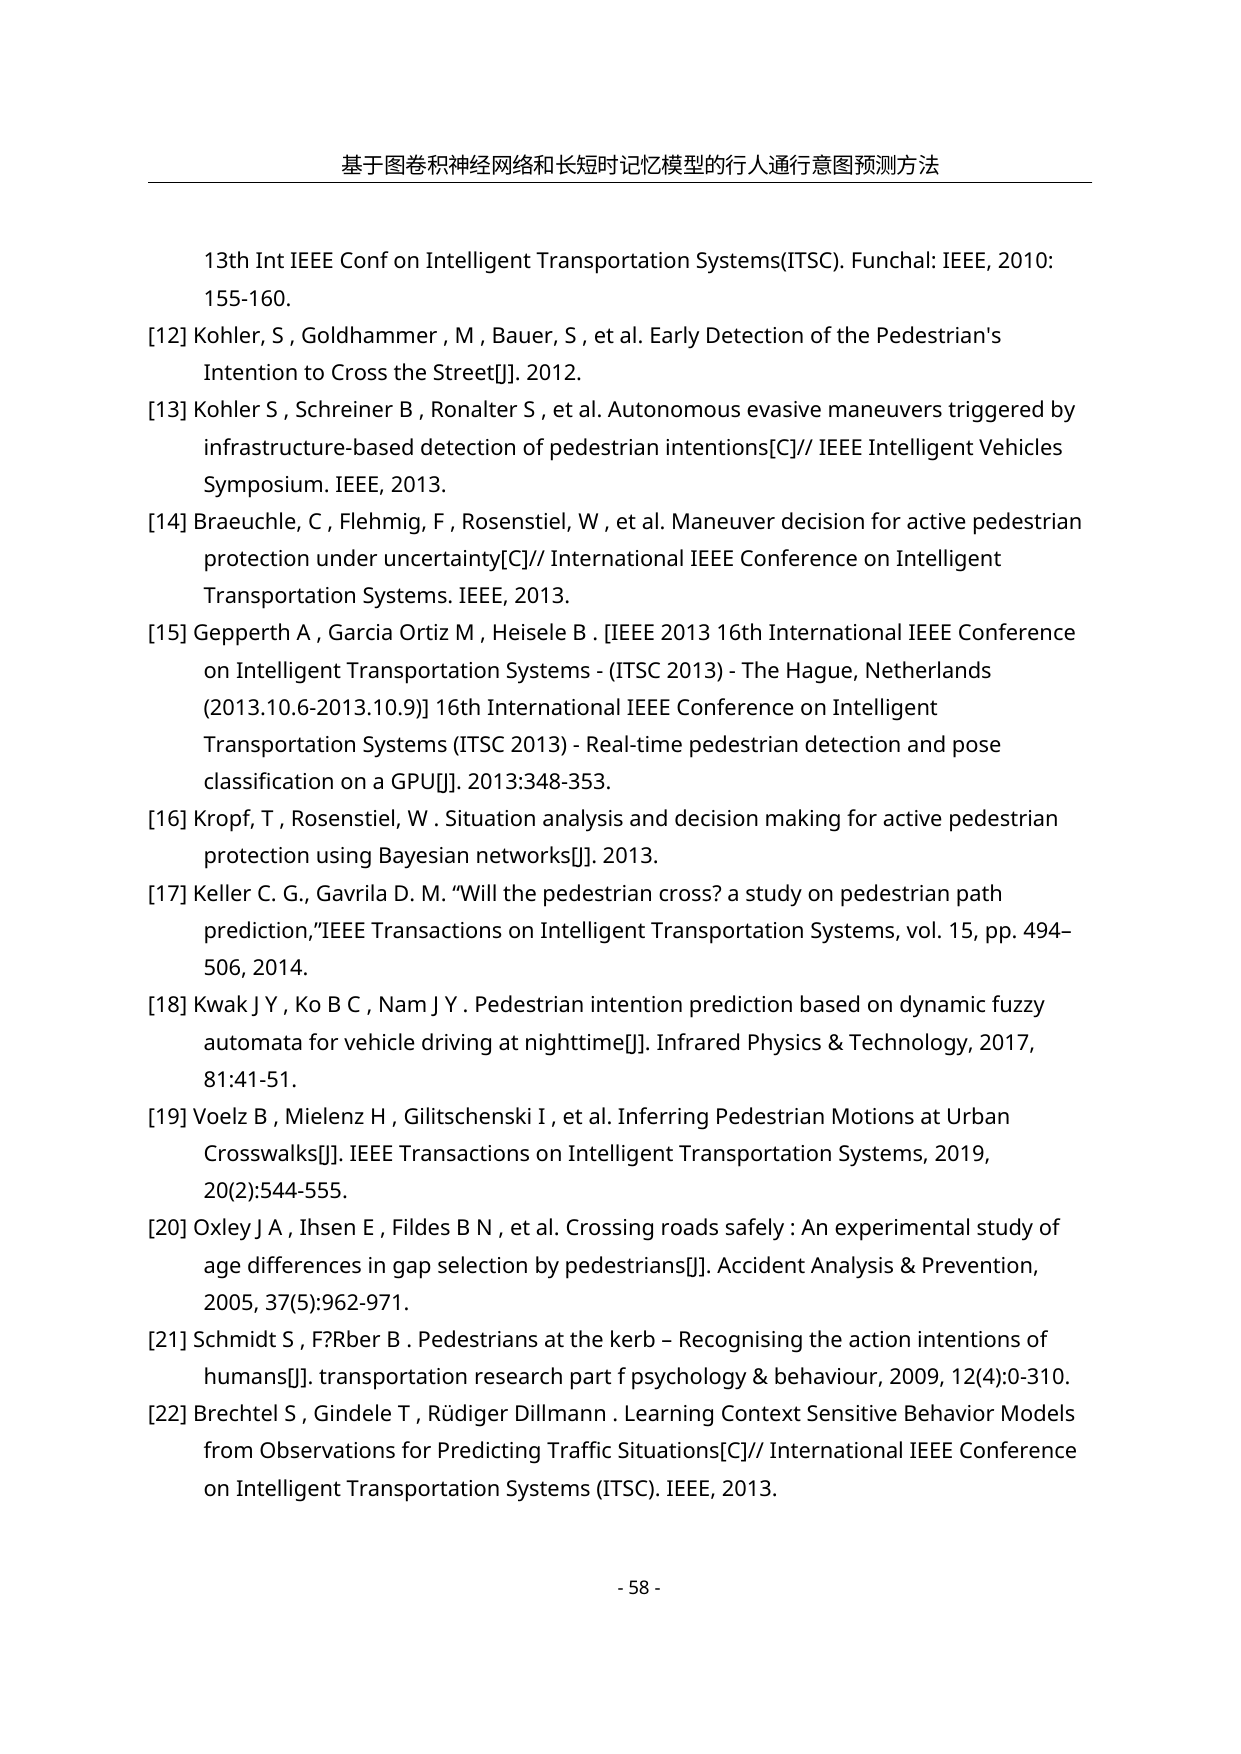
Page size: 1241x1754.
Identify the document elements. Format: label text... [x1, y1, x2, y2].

text [17] Keller C. G., Gavrila D. M. “Will the pedestrian cross? a study on pedestrian path prediction,”IEEE Transactions on Intelligent Transportation Systems, vol. 15, pp. 494–506, 2014. [148, 878, 1092, 982]
text [12] Kohler, S , Goldhammer , M , Bauer, S , et al. Early Detection of the Pedestrian's Intention to Cross the Street[J]. 2012. [148, 320, 1092, 387]
text [16] Kropf, T , Rosenstiel, W . Situation analysis and decision making for active pedestrian protection using Bayesian networks[J]. 2013. [148, 803, 1092, 870]
text [21] Schmidt S , F?Rber B . Pedestrians at the kerb – Recognising the action intentions of humans[J]. transportation research part f psychology & behaviour, 2009, 12(4):0-310. [148, 1324, 1092, 1391]
text [19] Voelz B , Mielenz H , Gilitschenski I , et al. Inferring Pedestrian Motions at Urban Crosswalks[J]. IEEE Transactions on Intelligent Transportation Systems, 2019, 20(2):544-555. [148, 1101, 1092, 1205]
text [14] Braeuchle, C , Flehmig, F , Rosenstiel, W , et al. Maneuver decision for active pedestrian protection under uncertainty[C]// International IEEE Conference on Intelligent Transportation Systems. IEEE, 2013. [148, 506, 1092, 610]
text [15] Gepperth A , Garcia Ortiz M , Heisele B . [IEEE 2013 16th International IEEE Conference on Intelligent Transportation Systems - (ITSC 2013) - The Hague, Netherlands (2013.10.6-2013.10.9)] 16th International IEEE Conference on Intelligent Transportation Systems (ITSC 2013) - Real-time pedestrian detection and pose classification on a GPU[J]. 2013:348-353. [148, 617, 1092, 796]
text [148, 246, 1092, 312]
text [20] Oxley J A , Ihsen E , Fildes B N , et al. Crossing roads safely : An experimental study of age differences in gap selection by pedestrians[J]. Accident Analysis & Prevention, 2005, 37(5):962-971. [148, 1212, 1092, 1317]
text [18] Kwak J Y , Ko B C , Nam J Y . Pedestrian intention prediction based on dynamic fuzzy automata for vehicle driving at nighttime[J]. Infrared Physics & Technology, 2017, 81:41-51. [148, 989, 1092, 1093]
text [13] Kohler S , Schreiner B , Ronalter S , et al. Autonomous evasive maneuvers triggered by infrastructure-based detection of pedestrian intentions[C]// IEEE Intelligent Vehicles Symposium. IEEE, 2013. [148, 394, 1092, 498]
text [22] Brechtel S , Gindele T , Rüdiger Dillmann . Learning Context Sensitive Behavior Models from Observations for Predicting Traffic Situations[C]// International IEEE Conference on Intelligent Transportation Systems (ITSC). IEEE, 2013. [148, 1398, 1092, 1502]
